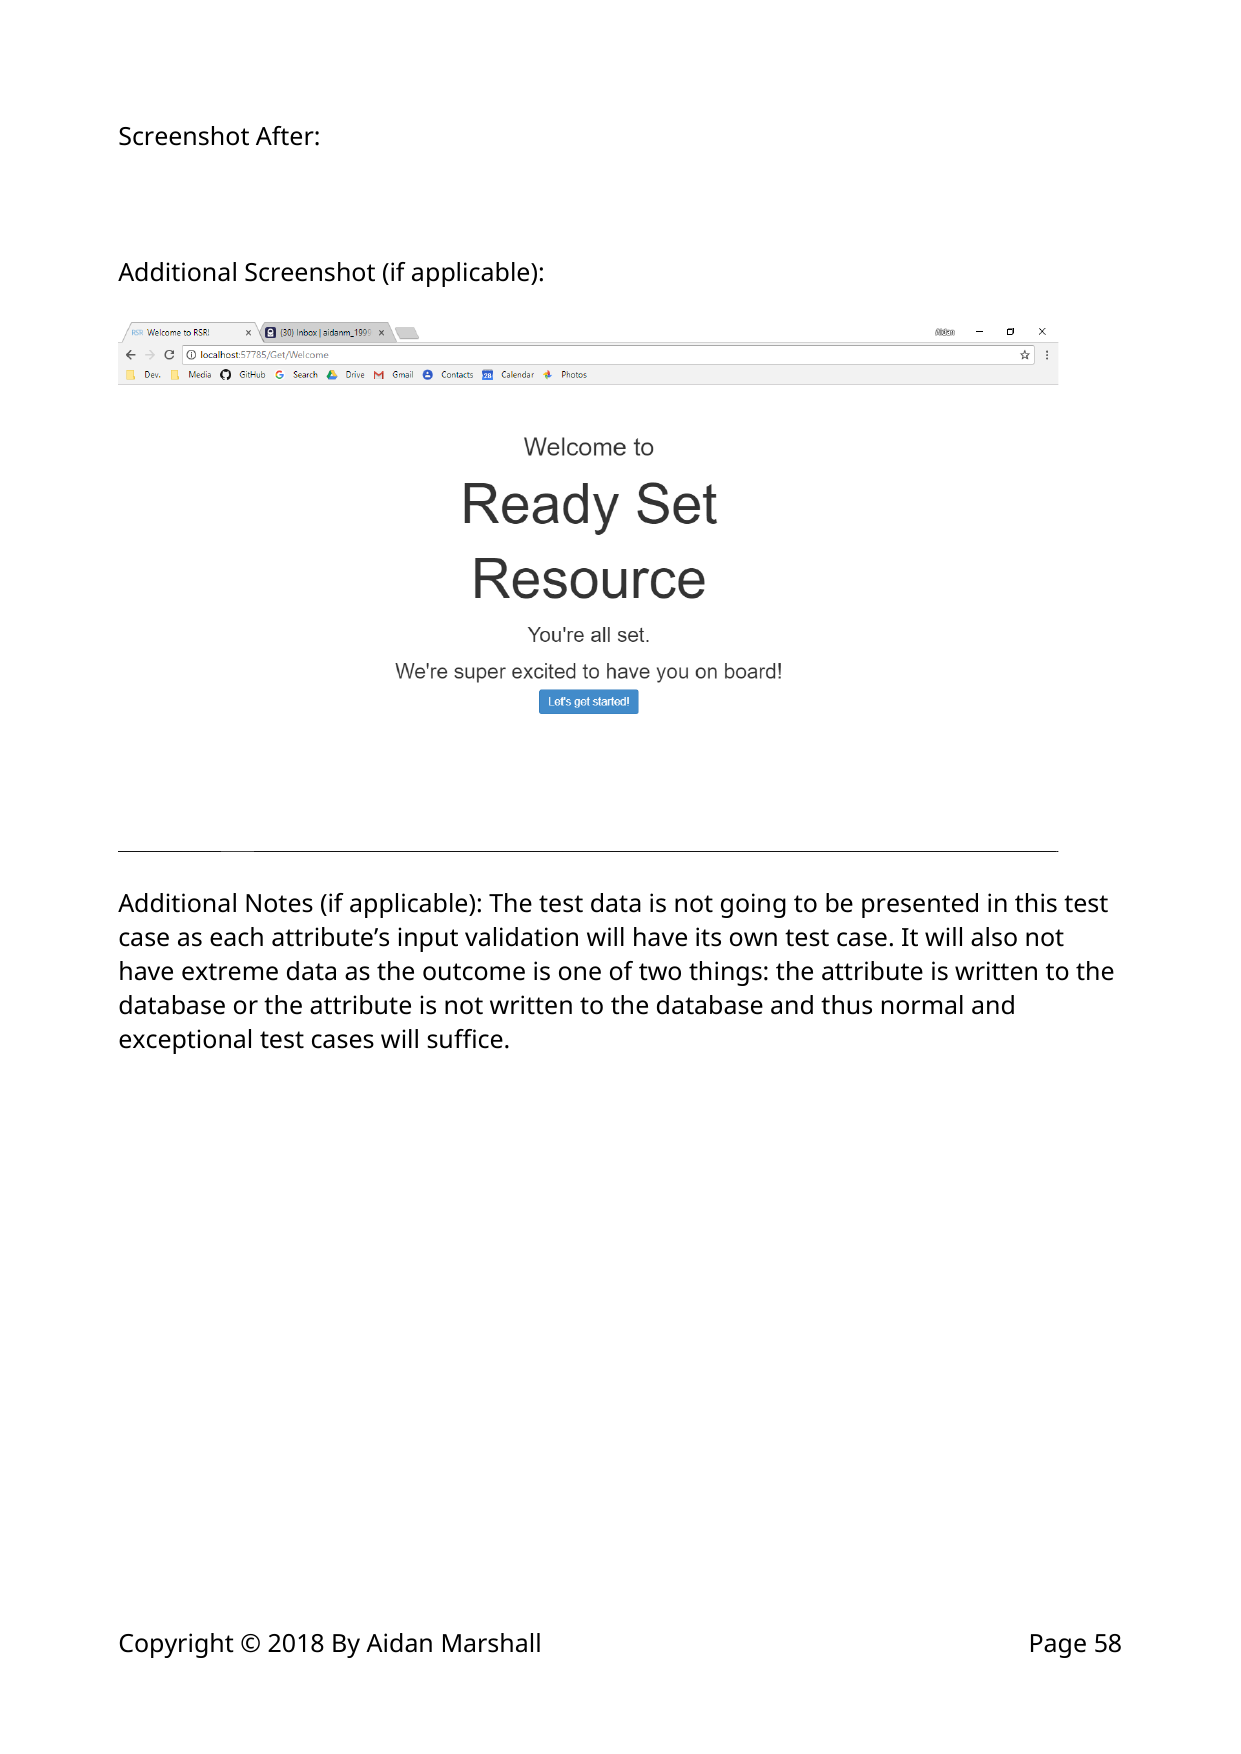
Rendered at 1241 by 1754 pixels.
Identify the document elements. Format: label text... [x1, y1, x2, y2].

text Additional Notes (if applicable): The test data is not going to be presented in this test case as each attribute’s input validation will have its own test case. It will also not have extreme data as the outcome is one of two things: the attribute is written to the database or the attribute is not written to the database and thus normal and exceptional test cases will suffice. [118, 885, 1122, 1056]
text Screenshot After: [118, 118, 1122, 152]
text Additional Screenshot (if applicable): [118, 254, 1122, 288]
picture [118, 322, 1059, 852]
